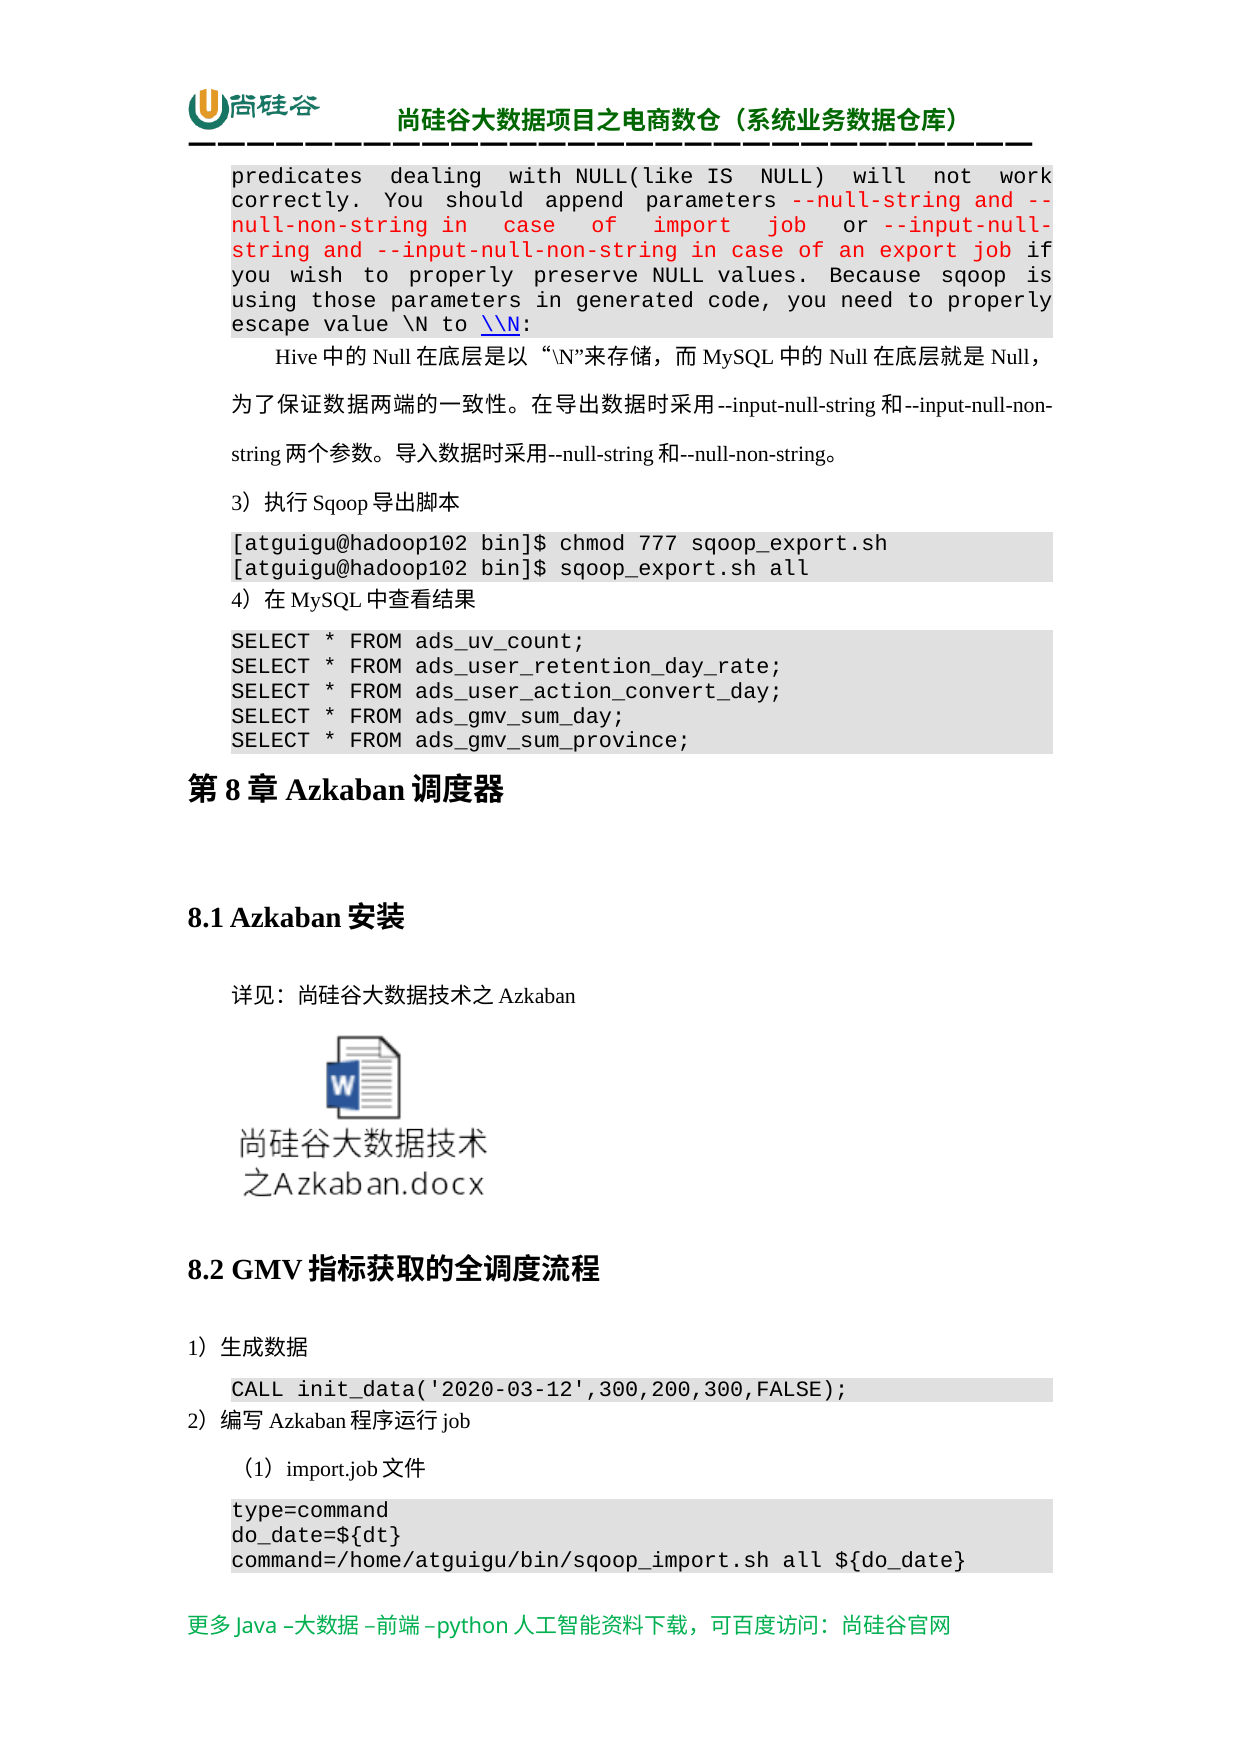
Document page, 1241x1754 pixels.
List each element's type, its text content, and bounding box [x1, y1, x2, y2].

text 1）生成数据 [187, 1329, 1053, 1362]
subtitle 第8章 Azkaban调度器 [187, 754, 1053, 819]
subtitle 8.1 Azkaban安装 [187, 883, 1053, 948]
text SELECT * FROM ads_gmv_sum_province; [231, 729, 1053, 754]
text SELECT * FROM ads_gmv_sum_day; [231, 705, 1053, 729]
text do_date=${dt} [231, 1524, 1053, 1549]
text type=command [231, 1499, 1053, 1524]
text CALL init_data('2020-03-12',300,200,300,FALSE); [231, 1378, 1053, 1402]
text [atguigu@hadoop102 bin]$ sqoop_export.sh all [231, 557, 1053, 582]
text 3）执行Sqoop导出脚本 [187, 484, 1053, 517]
text （1）import.job文件 [187, 1451, 1053, 1483]
text 4）在MySQL中查看结果 [187, 582, 1053, 614]
text SELECT * FROM ads_user_retention_day_rate; [231, 655, 1053, 680]
text command=/home/atguigu/bin/sqoop_import.sh all ${do_date} [231, 1549, 1053, 1573]
text 2）编写Azkaban程序运行job [187, 1402, 1053, 1435]
picture [187, 88, 320, 130]
subtitle 8.2 GMV指标获取的全调度流程 [187, 1234, 1053, 1299]
text [atguigu@hadoop102 bin]$ chmod 777 sqoop_export.sh [231, 532, 1053, 557]
text SELECT * FROM ads_uv_count; [231, 630, 1053, 655]
text SELECT * FROM ads_user_action_convert_day; [231, 680, 1053, 705]
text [231, 165, 1053, 338]
text Hive中的Null在底层是以“\N”来存储，而MySQL中的Null在底层就是Null，为了保证数据两端的一致性。在导出数据时采用--input-null-string和--input-null-non-string两个参数。导入数据时采用--null-string和--null-non-string。 [231, 338, 1053, 468]
text 详见：尚硅谷大数据技术之Azkaban [187, 978, 1053, 1011]
